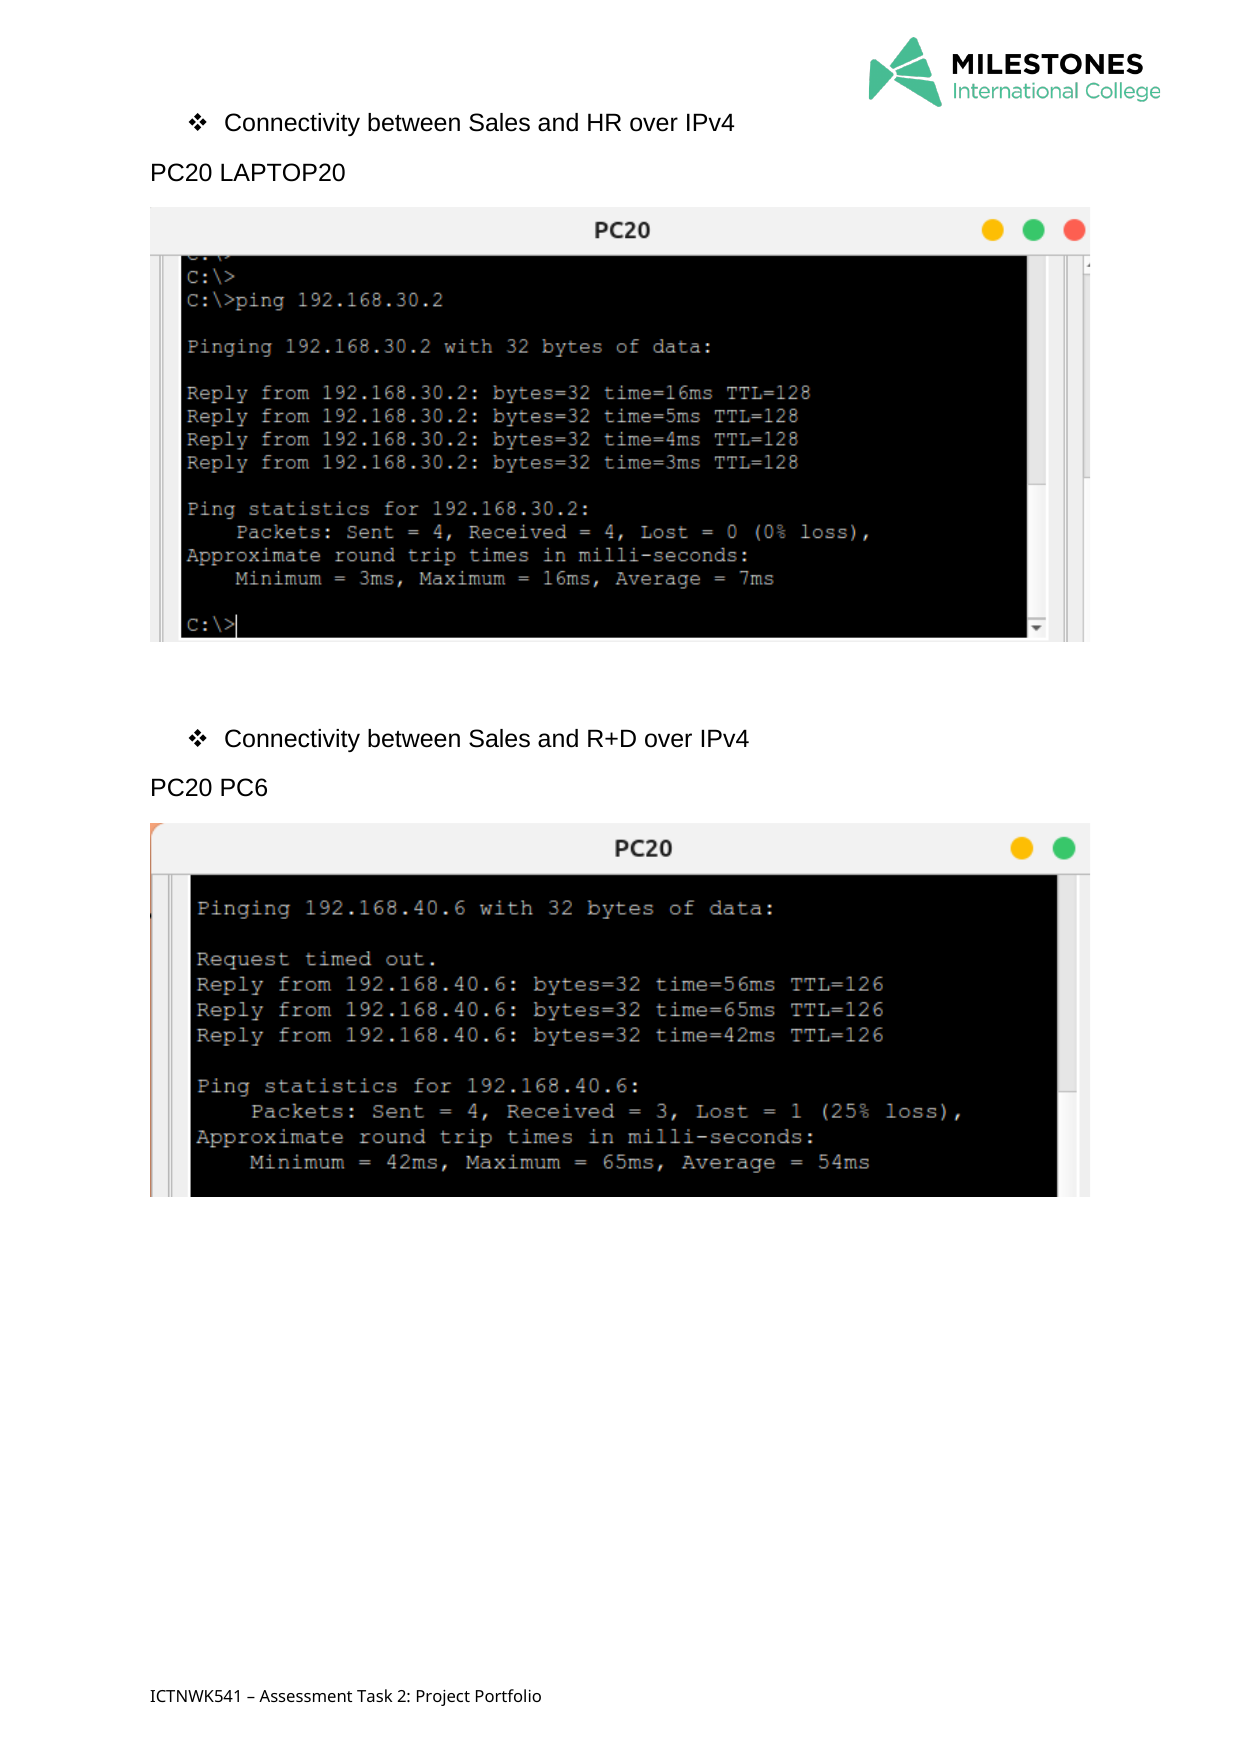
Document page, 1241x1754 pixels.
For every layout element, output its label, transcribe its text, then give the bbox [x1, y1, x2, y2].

text PC20 LAPTOP20 [150, 158, 1090, 186]
list Connectivity between Sales and HR over IPv4 [186, 108, 1090, 137]
picture [150, 823, 1091, 1197]
list Connectivity between Sales and R+D over IPv4 [186, 724, 1090, 752]
picture [150, 207, 1091, 642]
picture [868, 37, 1161, 107]
text PC20 PC6 [150, 773, 1090, 802]
